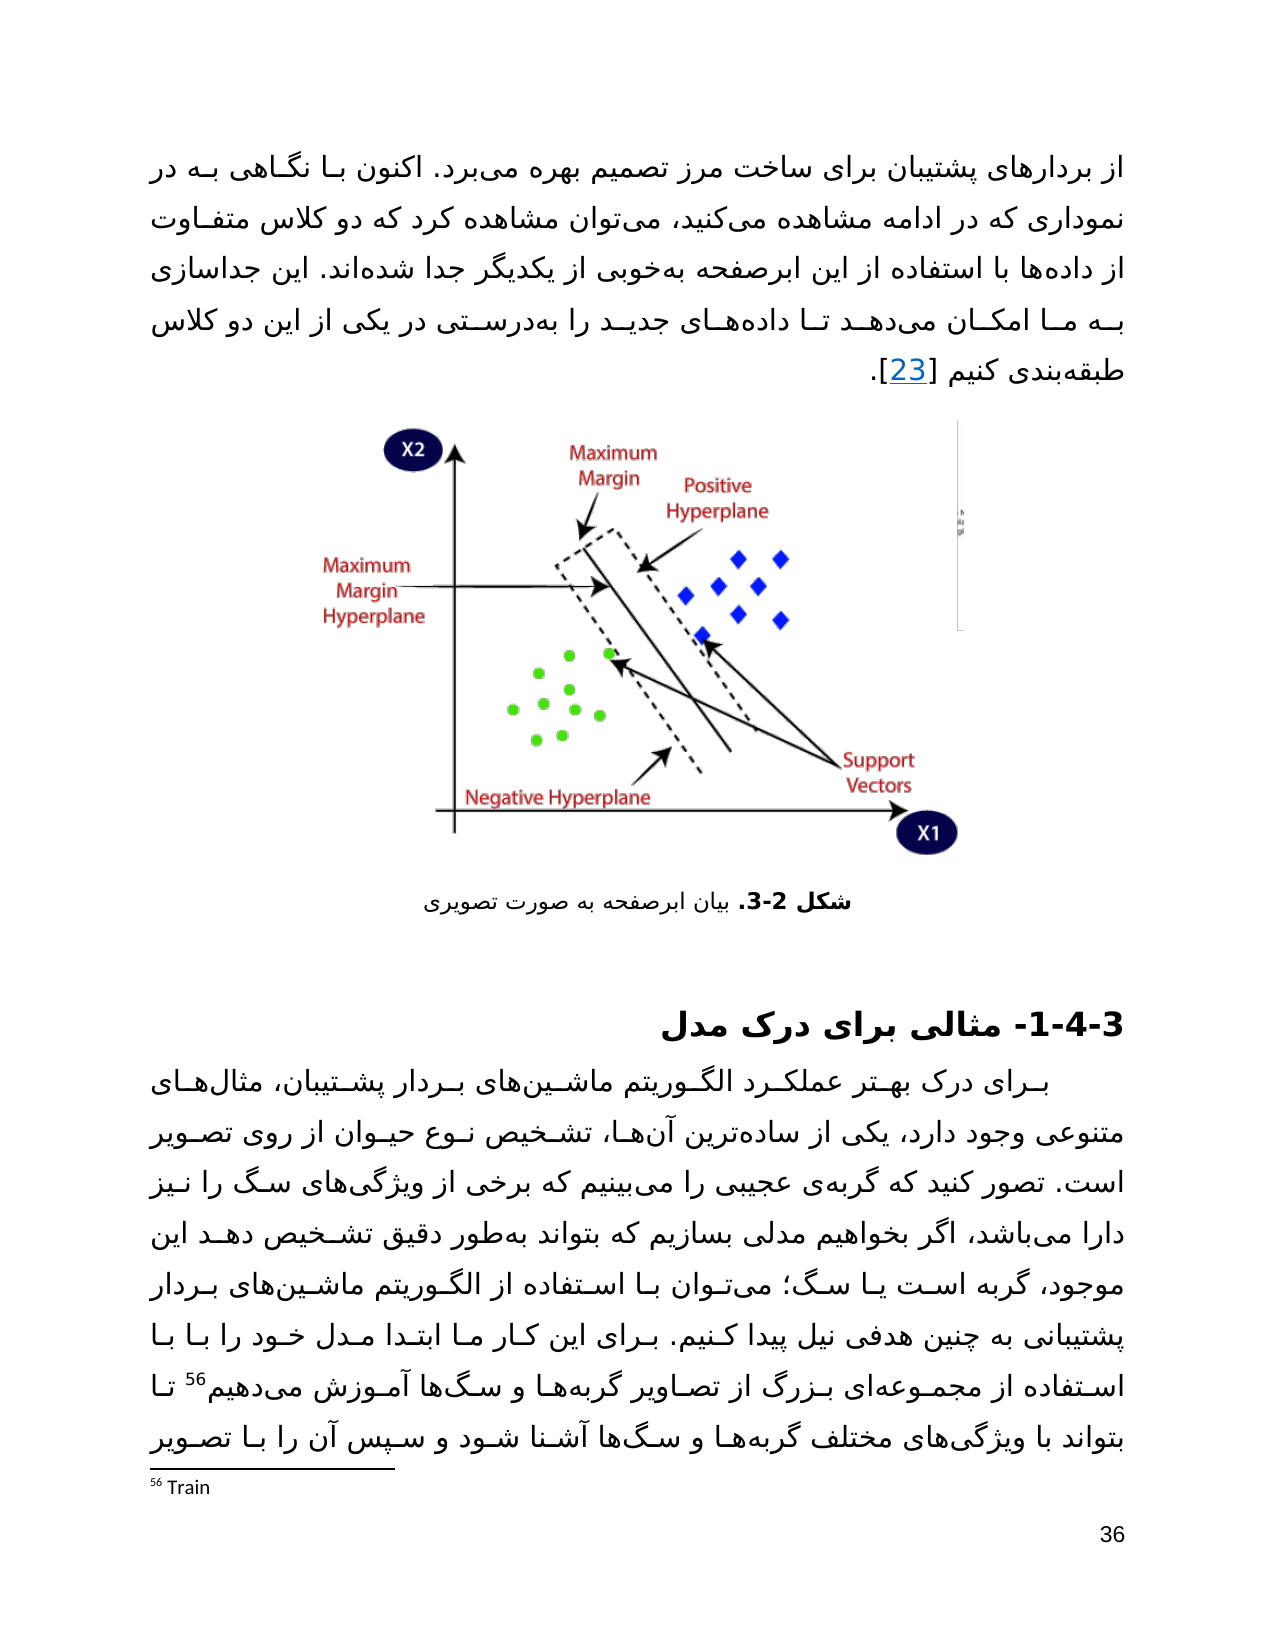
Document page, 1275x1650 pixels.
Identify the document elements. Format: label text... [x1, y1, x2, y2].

subtitle 1-4-3- مثالی برای درک مدل [150, 1006, 1125, 1044]
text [150, 1064, 1125, 1454]
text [150, 150, 1125, 388]
text شکل 2-3. بیان ابرصفحه به صورت تصویری [150, 888, 1125, 915]
picture [310, 421, 964, 858]
